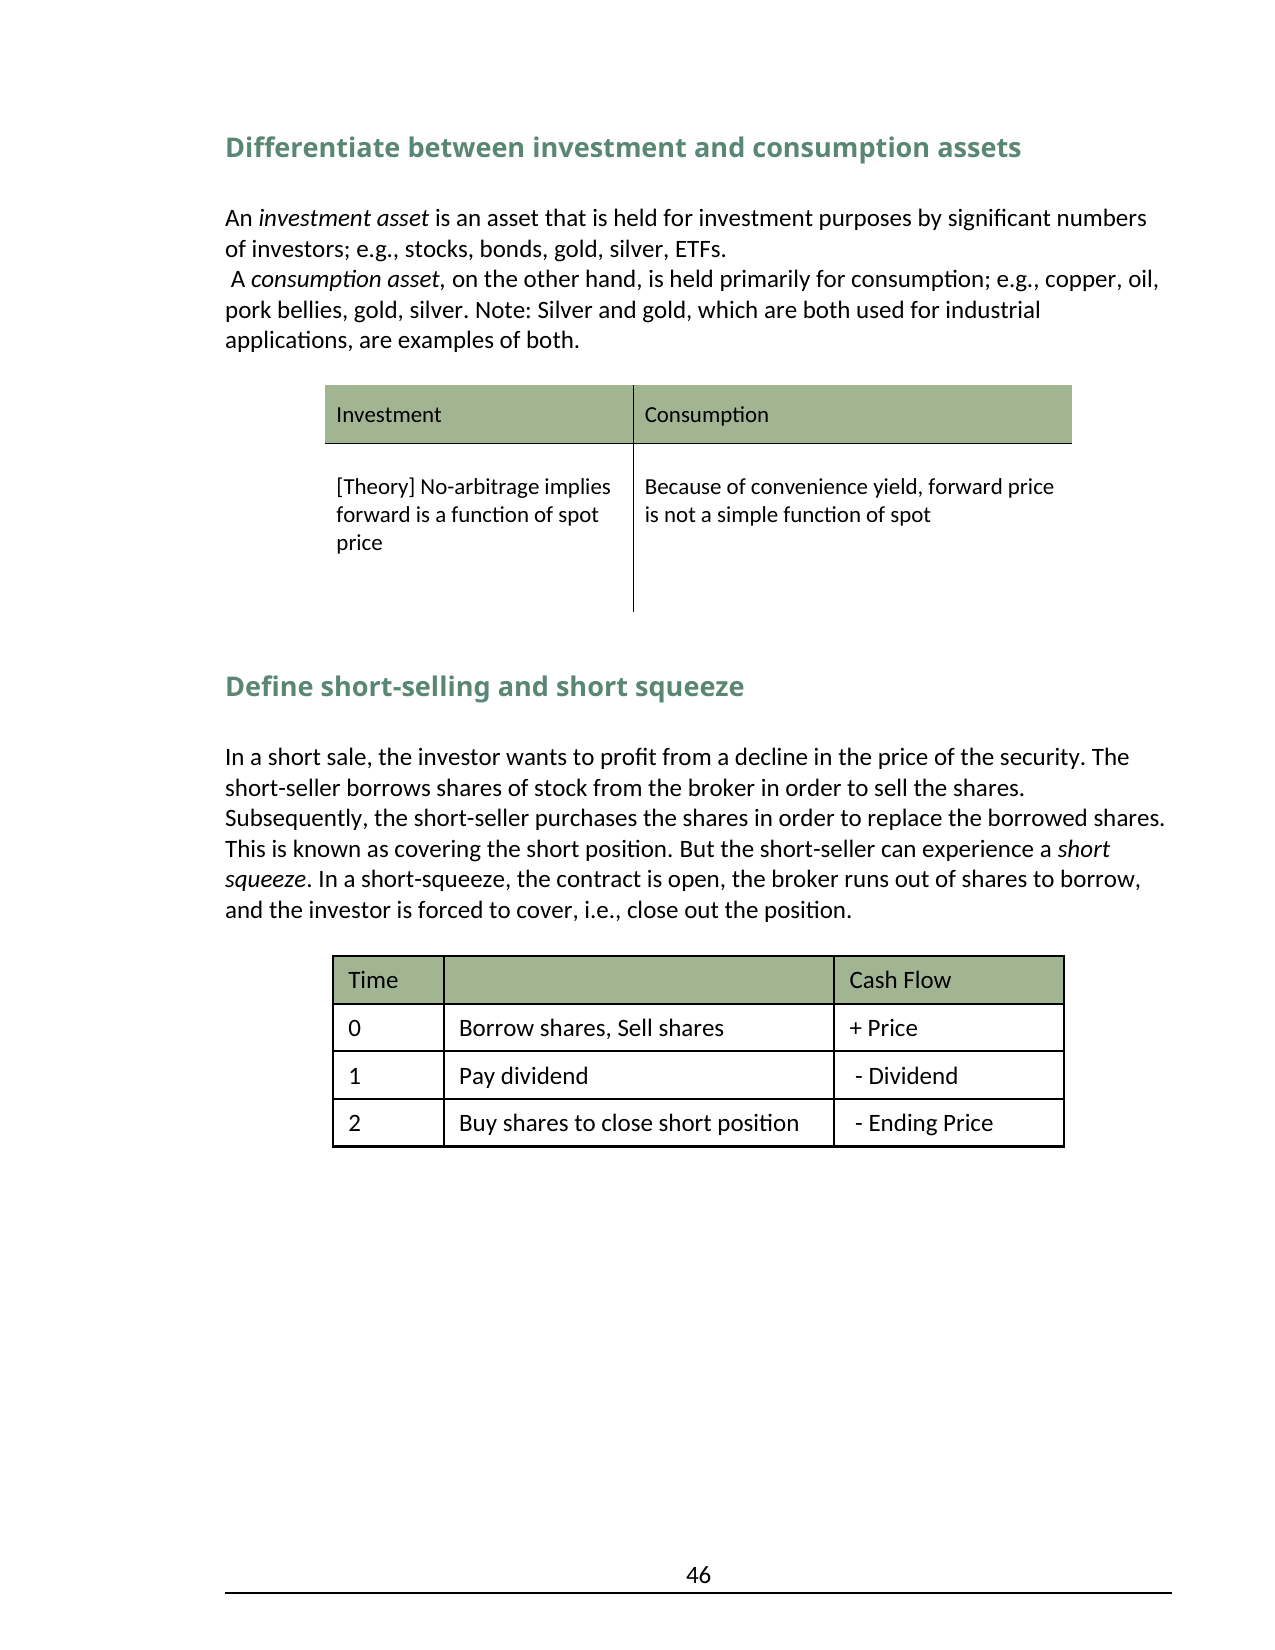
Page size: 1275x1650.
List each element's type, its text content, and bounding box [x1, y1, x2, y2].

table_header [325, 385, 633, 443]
text An investment asset is an asset that is held for investment purposes by significant numbers of investors; e.g., stocks, bonds, gold, silver, ETFs. [225, 202, 1172, 263]
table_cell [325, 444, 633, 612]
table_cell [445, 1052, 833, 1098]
subtitle Define short‐selling and short squeeze [225, 668, 1172, 741]
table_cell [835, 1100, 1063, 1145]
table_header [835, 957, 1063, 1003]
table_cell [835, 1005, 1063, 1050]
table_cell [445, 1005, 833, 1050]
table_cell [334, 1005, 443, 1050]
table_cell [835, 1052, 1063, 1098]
subtitle Differentiate between investment and consumption assets [225, 128, 1172, 202]
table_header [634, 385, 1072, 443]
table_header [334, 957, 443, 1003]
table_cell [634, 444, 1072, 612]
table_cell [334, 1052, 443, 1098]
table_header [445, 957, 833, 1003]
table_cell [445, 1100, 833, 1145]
text In a short sale, the investor wants to profit from a decline in the price of the security. The short-seller borrows shares of stock from the broker in order to sell the shares. Subsequently, the short-seller purchases the shares in order to replace the borrowed shares. This is known as covering the short position. But the short-seller can experience a short squeeze. In a short-squeeze, the contract is open, the broker runs out of shares to borrow, and the investor is forced to cover, i.e., close out the position. [225, 741, 1172, 924]
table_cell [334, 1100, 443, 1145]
text A consumption asset, on the other hand, is held primarily for consumption; e.g., copper, oil, pork bellies, gold, silver. Note: Silver and gold, which are both used for industrial applications, are examples of both. [225, 263, 1172, 355]
